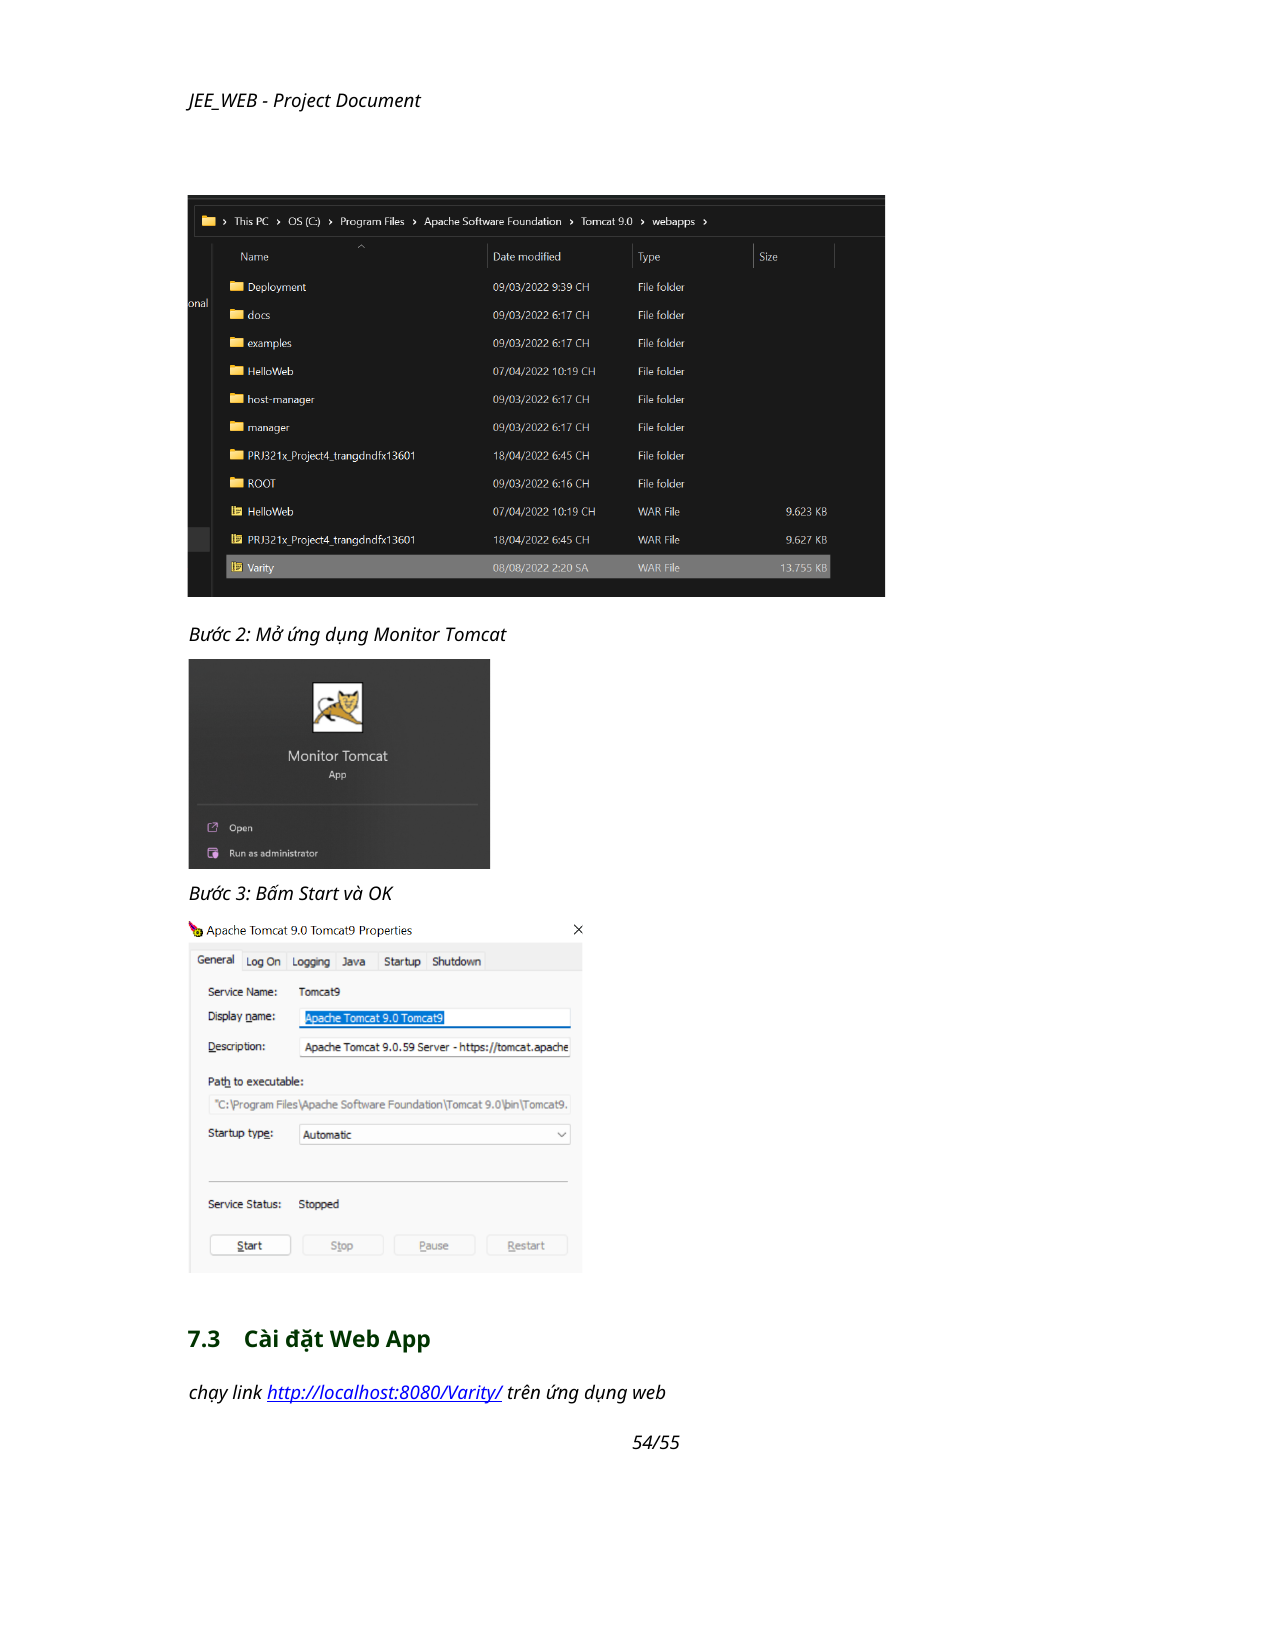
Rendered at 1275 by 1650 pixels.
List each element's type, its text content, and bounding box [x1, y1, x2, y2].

subtitle Cài đặt Web App [187, 1323, 1125, 1354]
picture [188, 918, 583, 1273]
picture [187, 195, 886, 597]
text chạy link http://localhost:8080/Varity/ trên ứng dụng web [188, 1379, 1125, 1404]
text Bước 2: Mở ứng dụng Monitor Tomcat [188, 621, 1125, 647]
picture [188, 659, 491, 869]
text Bước 3: Bấm Start và OK [188, 881, 1125, 906]
